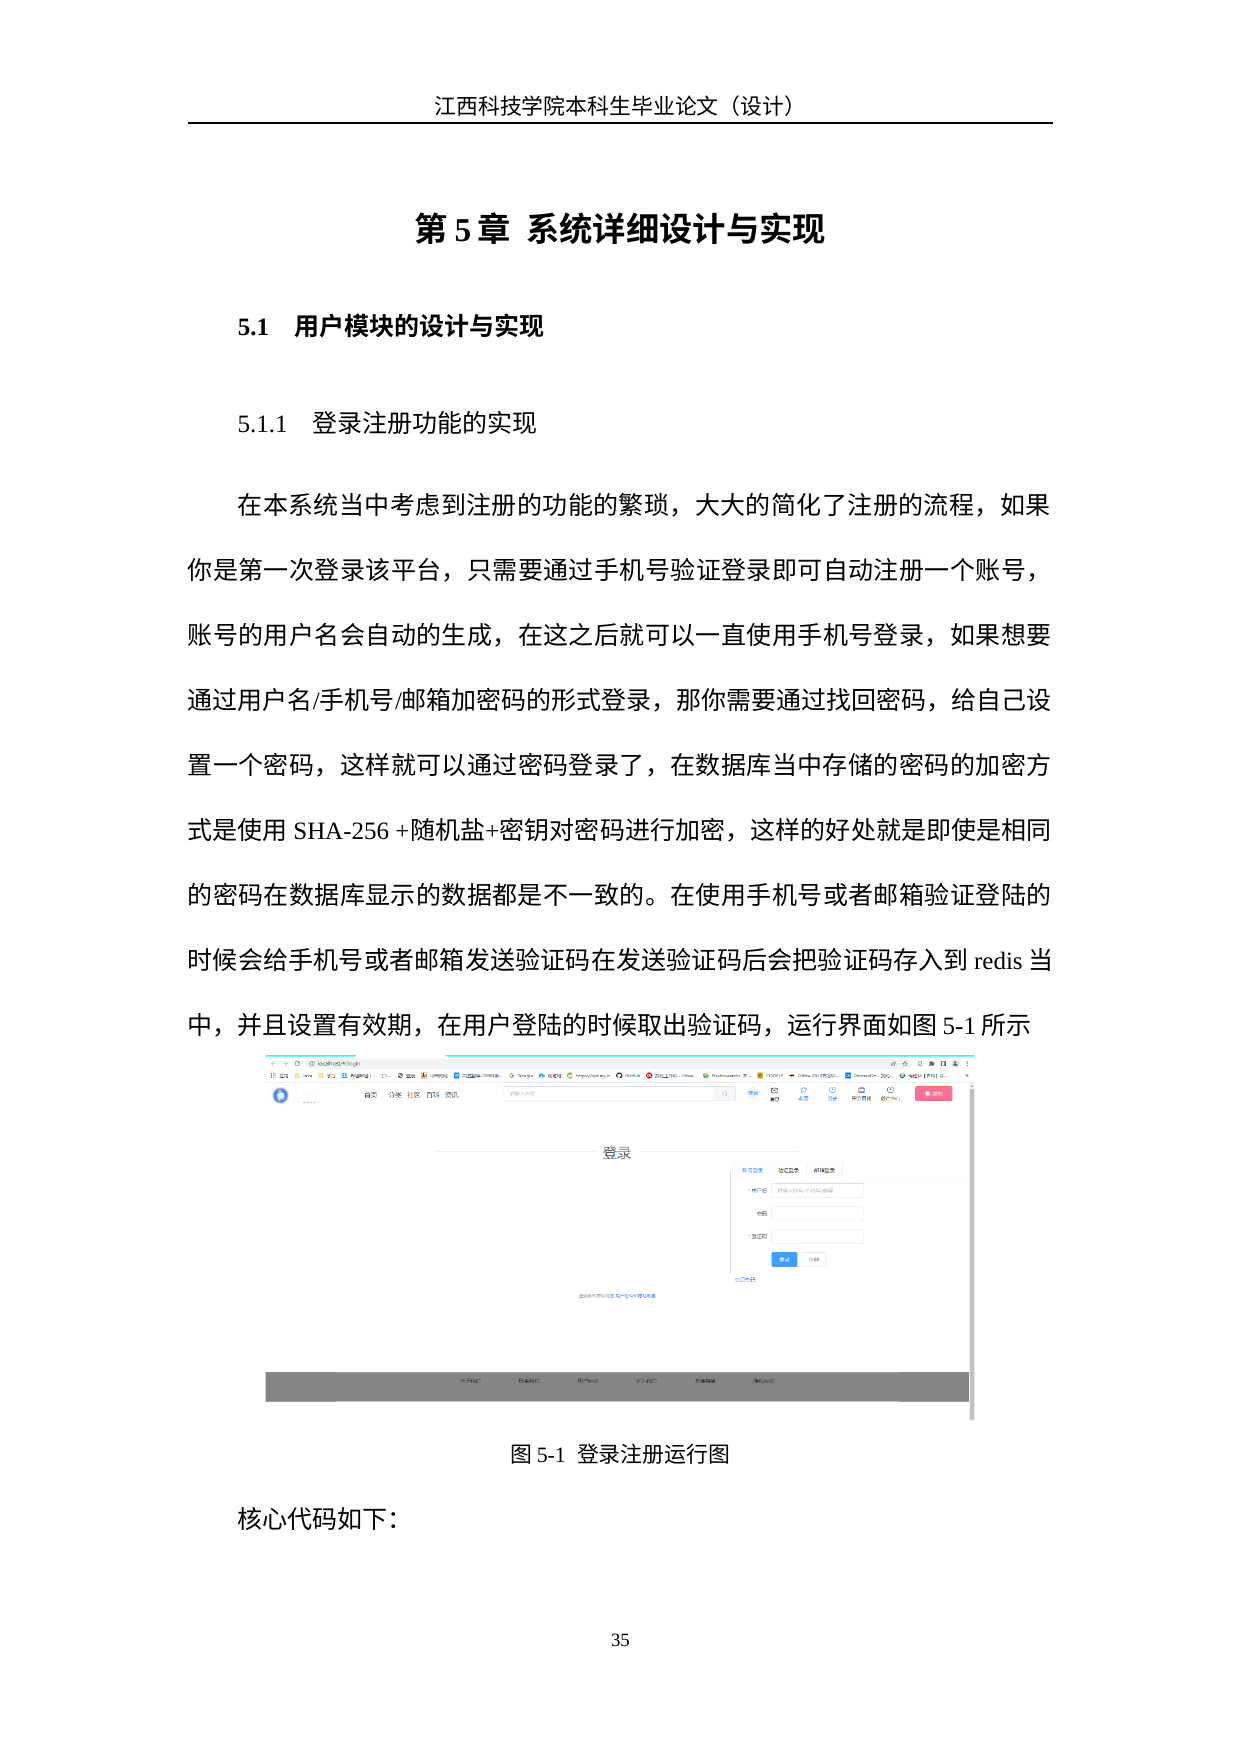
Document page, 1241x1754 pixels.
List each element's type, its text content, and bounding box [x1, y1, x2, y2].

picture [265, 1055, 975, 1421]
subtitle 第5章 系统详细设计与实现 [187, 194, 1053, 259]
text 核心代码如下： [187, 1485, 1053, 1550]
subtitle 5.1 用户模块的设计与实现 [187, 292, 1053, 357]
subtitle 5.1.1 登录注册功能的实现 [187, 389, 1053, 454]
text 在本系统当中考虑到注册的功能的繁琐，大大的简化了注册的流程，如果你是第一次登录该平台，只需要通过手机号验证登录即可自动注册一个账号，账号的用户名会自动的生成，在这之后就可以一直使用手机号登录，如果想要通过用户名/手机号/邮箱加密码的形式登录，那你需要通过找回密码，给自己设置一个密码，这样就可以通过密码登录了，在数据库当中存储的密码的加密方式是使用SHA-256 +随机盐+密钥对密码进行加密，这样的好处就是即使是相同的密码在数据库显示的数据都是不一致的。在使用手机号或者邮箱验证登陆的时候会给手机号或者邮箱发送验证码在发送验证码后会把验证码存入到redis当中，并且设置有效期，在用户登陆的时候取出验证码，运行界面如图5-1所示 [187, 471, 1053, 1056]
text 图5-1 登录注册运行图 [187, 1437, 1053, 1469]
